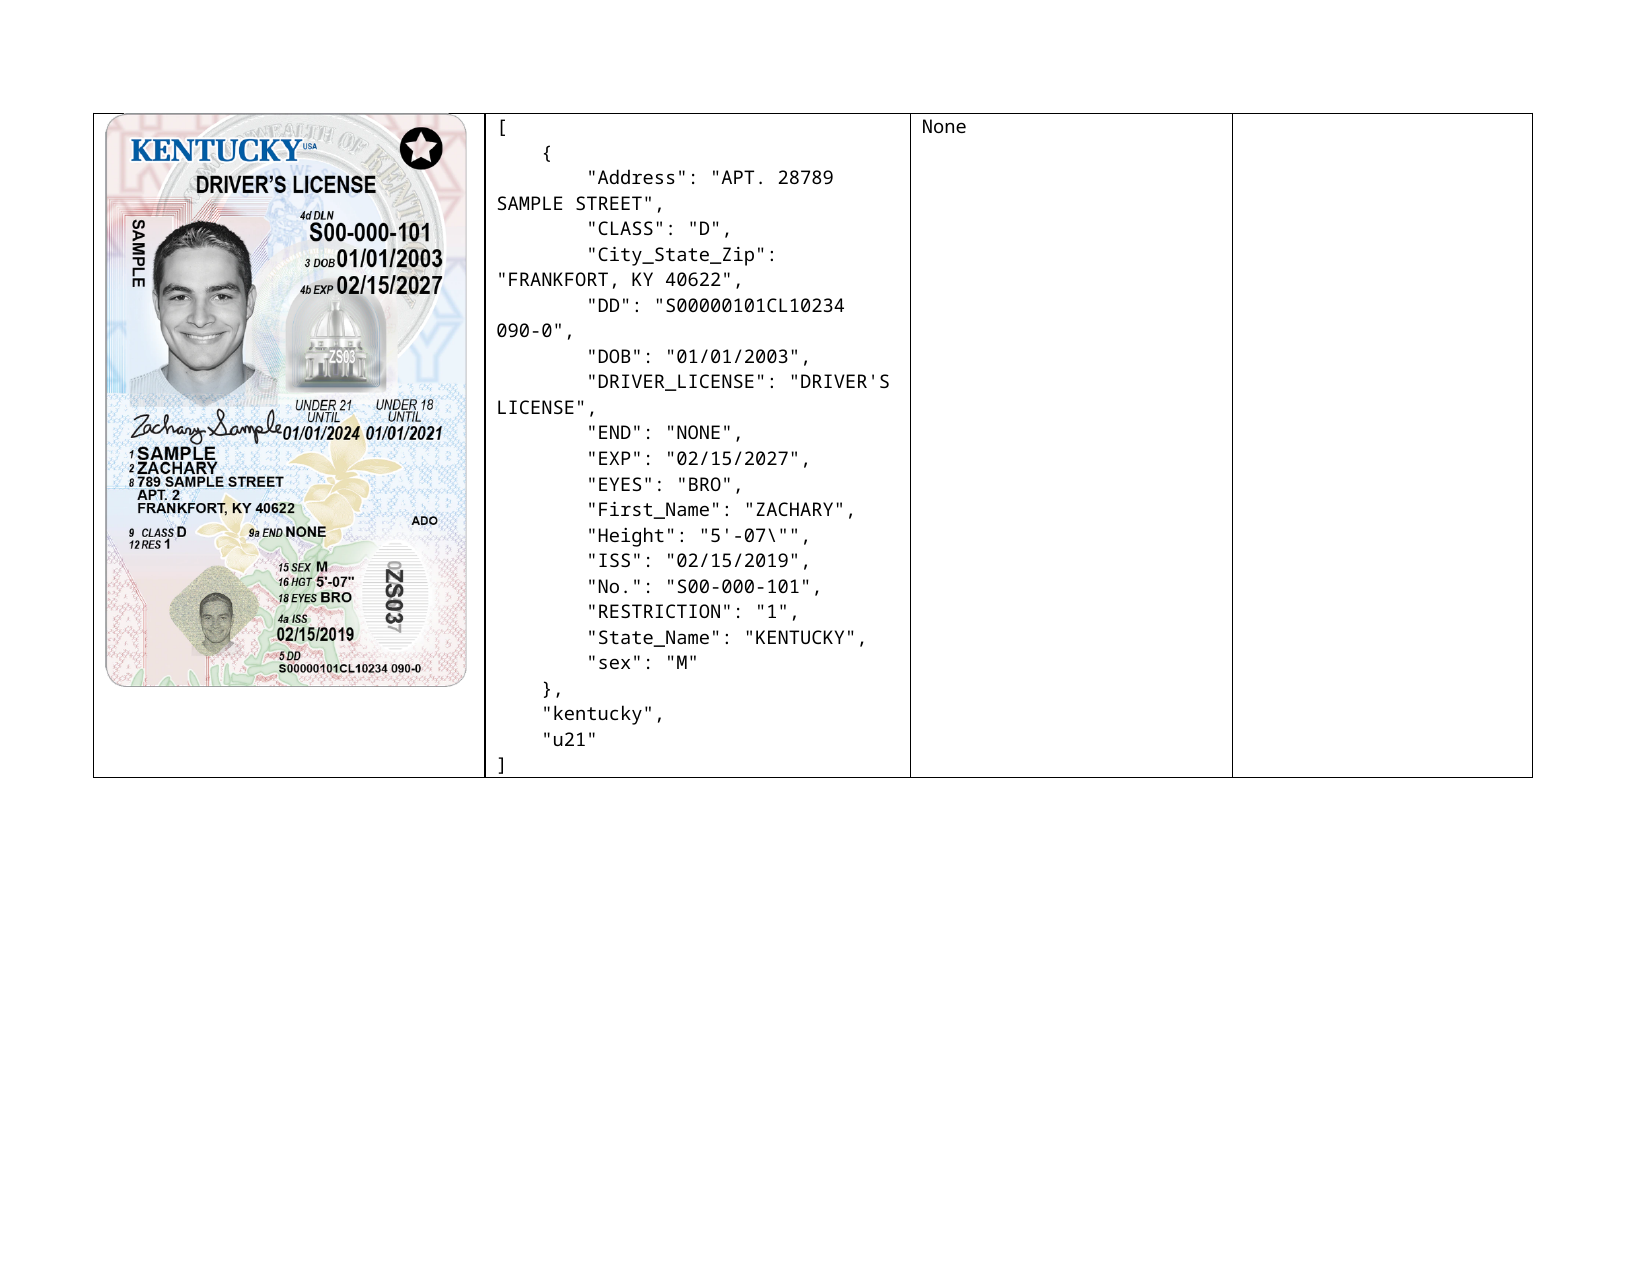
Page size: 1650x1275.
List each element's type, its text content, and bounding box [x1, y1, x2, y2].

table_cell None [911, 114, 1232, 777]
table_cell [1233, 114, 1532, 777]
table_cell [ { "Address": "APT. 28789 SAMPLE STREET", "CLASS": "D", "City_State_Zip": "FRANKFORT, KY 40622", "DD": "S00000101CL10234 090-0", "DOB": "01/01/2003", "DRIVER_LICENSE": "DRIVER'S LICENSE", "END": "NONE", "EXP": "02/15/2027", "EYES": "BRO", "First_Name": "ZACHARY", "Height": "5'-07\"", "ISS": "02/15/2019", "No.": "S00-000-101", "RESTRICTION": "1", "State_Name": "KENTUCKY", "sex": "M" }, "kentucky", "u21" ] [486, 114, 910, 777]
picture [105, 113, 467, 687]
table_cell [94, 114, 484, 777]
